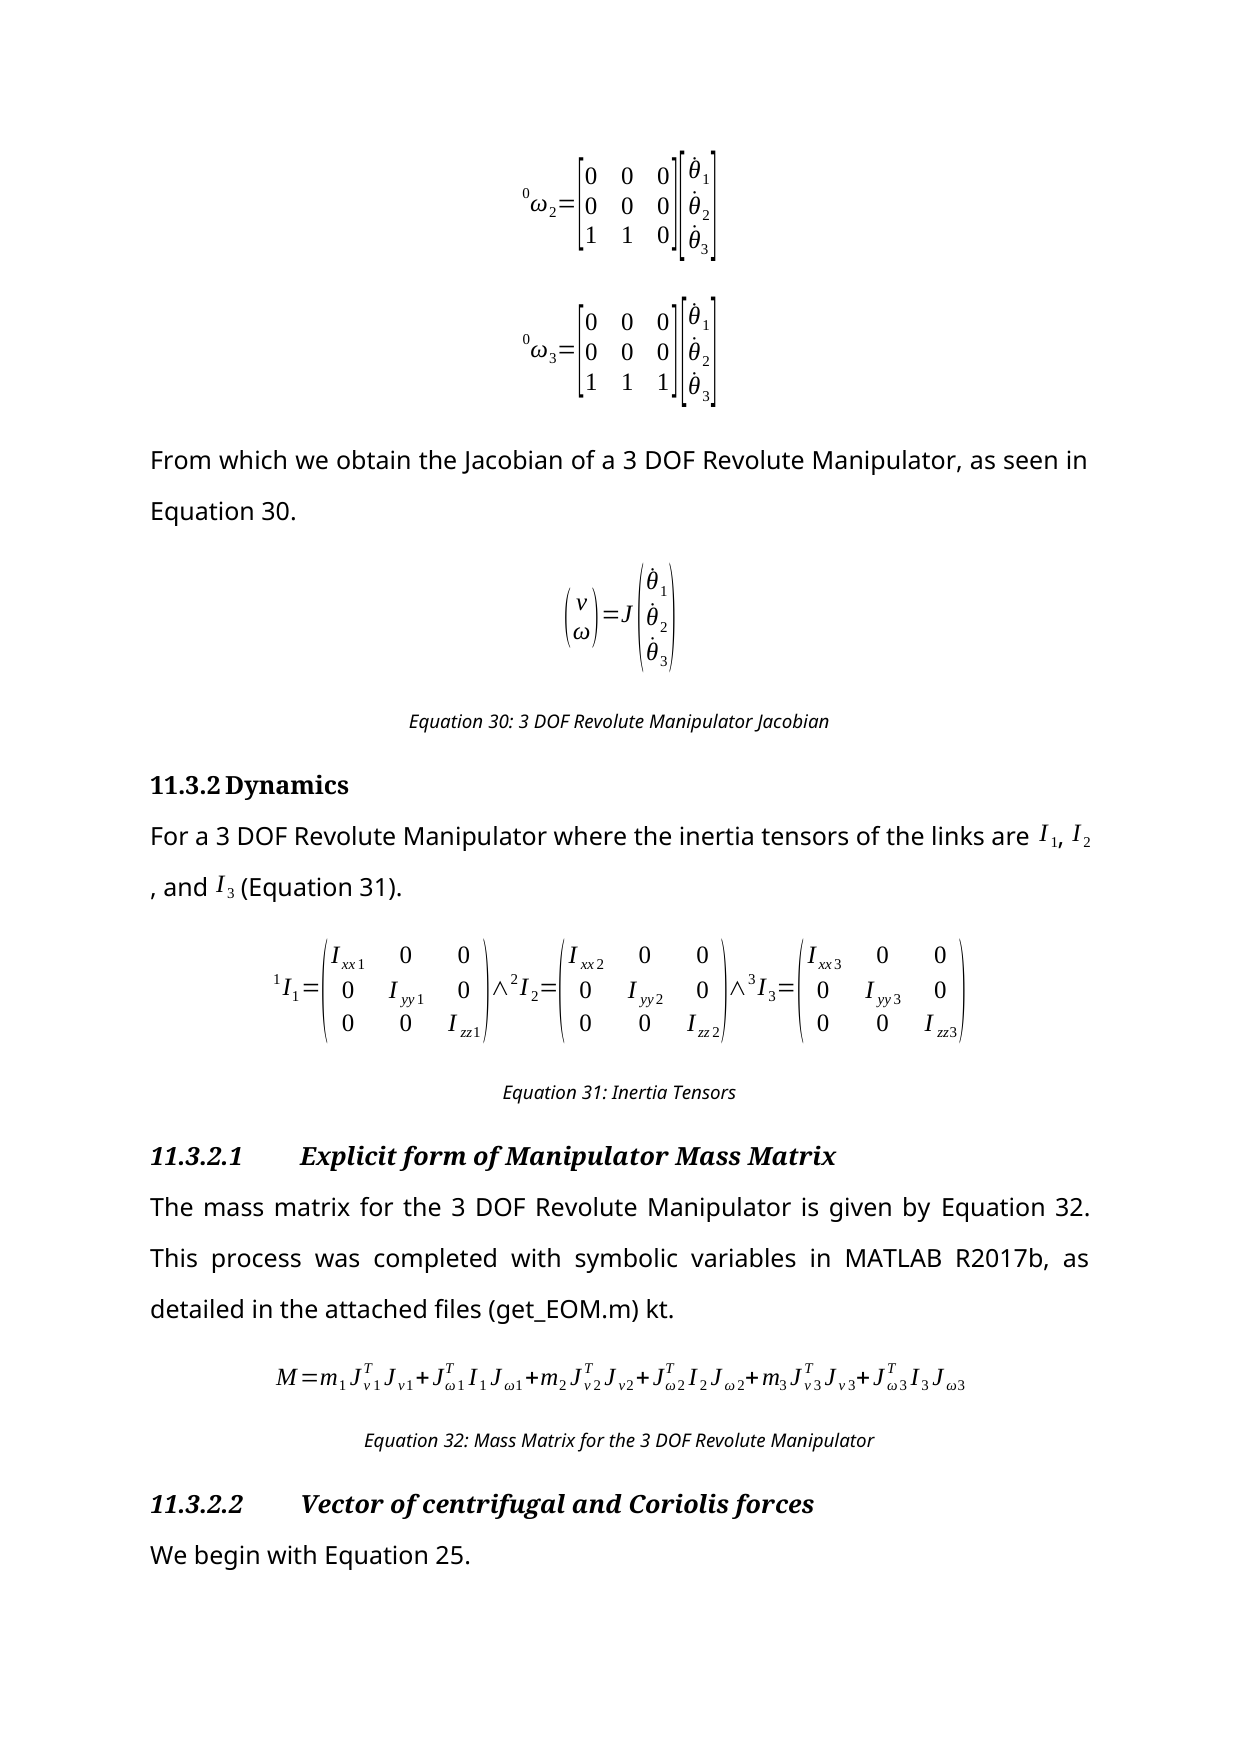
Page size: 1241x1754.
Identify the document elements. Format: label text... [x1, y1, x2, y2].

text For a 3 DOF Revolute Manipulator where the inertia tensors of the links are , , and (Equation 31). [150, 818, 1090, 903]
text From which we obtain the Jacobian of a 3 DOF Revolute Manipulator, as seen in Equation 30. [150, 443, 1090, 528]
text The mass matrix for the 3 DOF Revolute Manipulator is given by Equation 32. This process was completed with symbolic variables in MATLAB R2017b, as detailed in the attached files (get_EOM.m) kt. [150, 1189, 1090, 1325]
text We begin with Equation 25. [150, 1538, 1090, 1572]
subtitle Explicit form of Manipulator Mass Matrix [150, 1138, 1090, 1172]
text Equation 30: 3 DOF Revolute Manipulator Jacobian [150, 708, 1090, 734]
text Equation 32: Mass Matrix for the 3 DOF Revolute Manipulator [150, 1428, 1090, 1453]
subtitle Dynamics [150, 767, 1090, 801]
text Equation 31: Inertia Tensors [150, 1079, 1090, 1105]
subtitle Vector of centrifugal and Coriolis forces [150, 1487, 1090, 1521]
